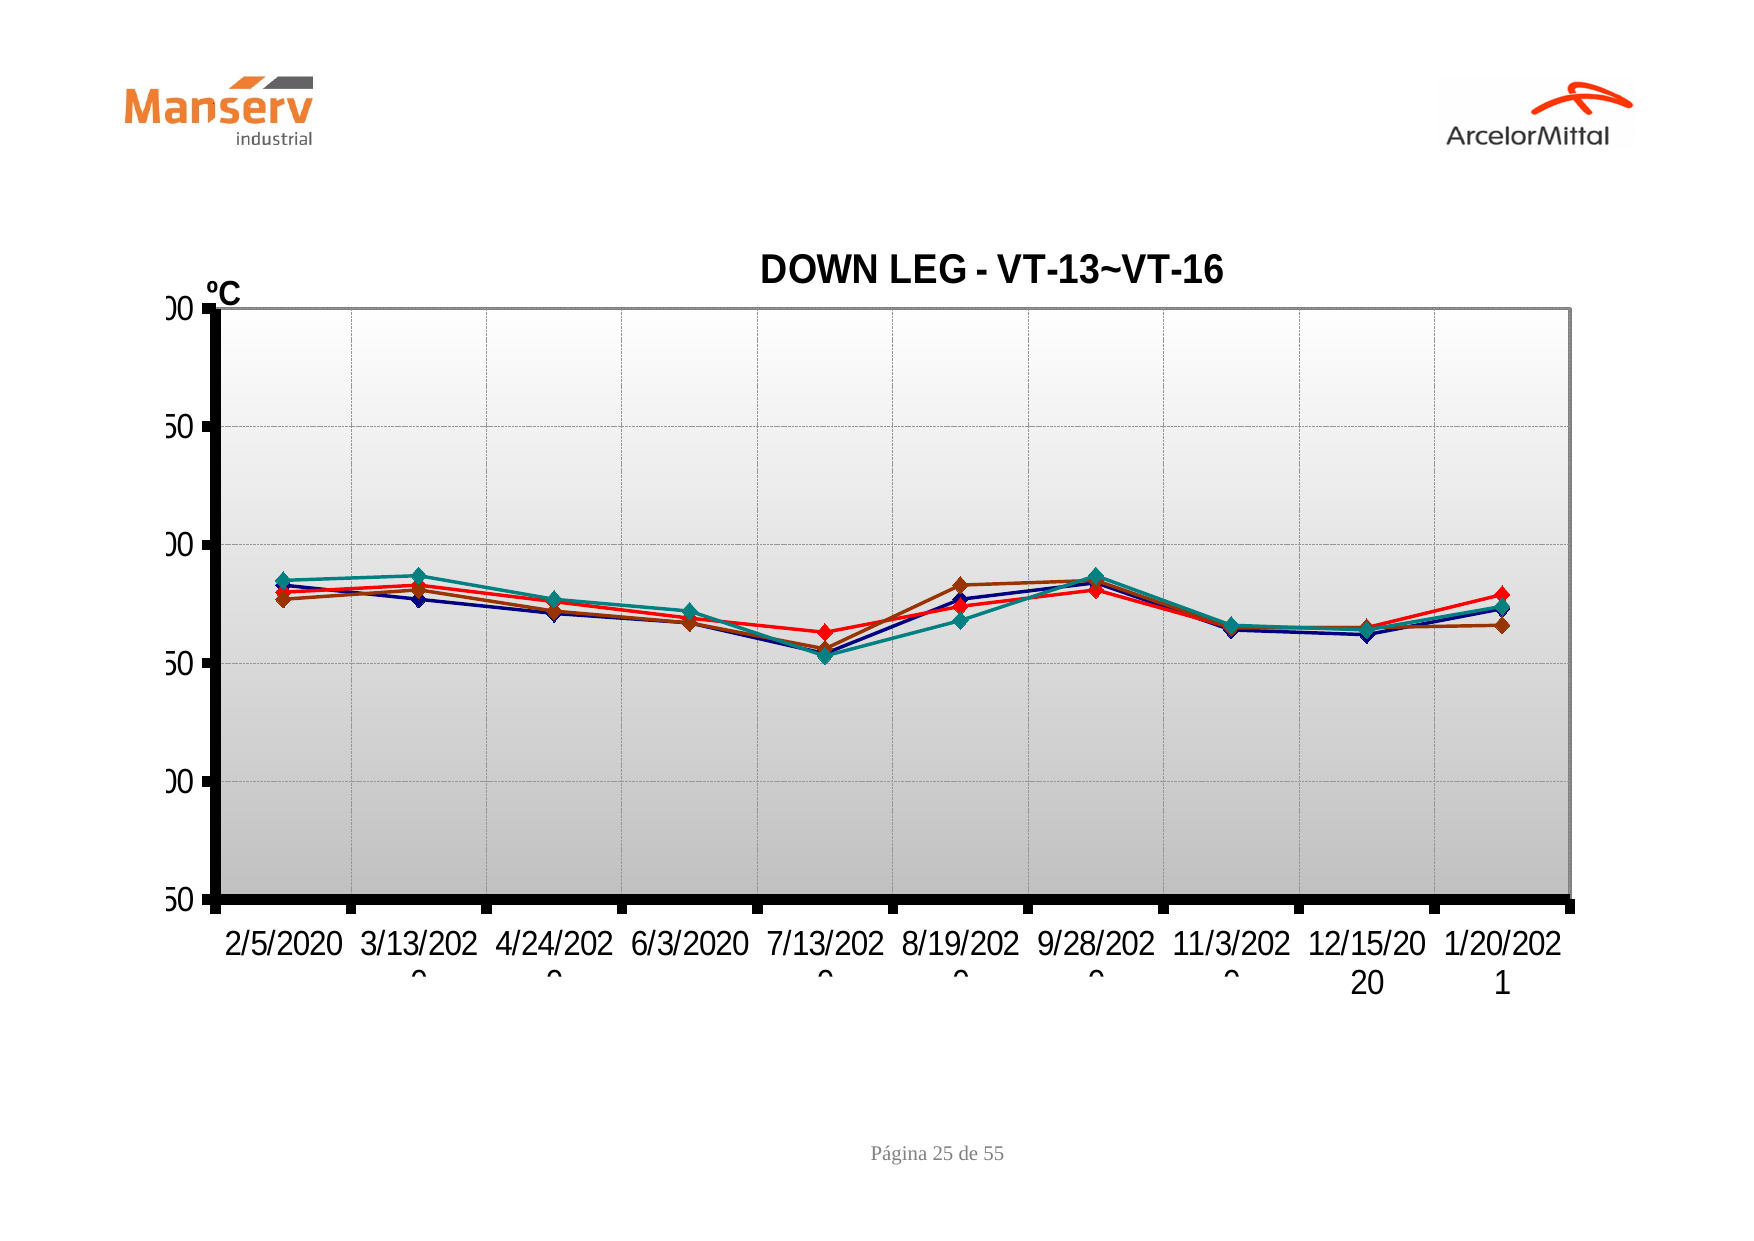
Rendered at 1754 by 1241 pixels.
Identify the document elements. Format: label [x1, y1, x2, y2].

picture [118, 75, 317, 147]
picture [1437, 76, 1636, 149]
